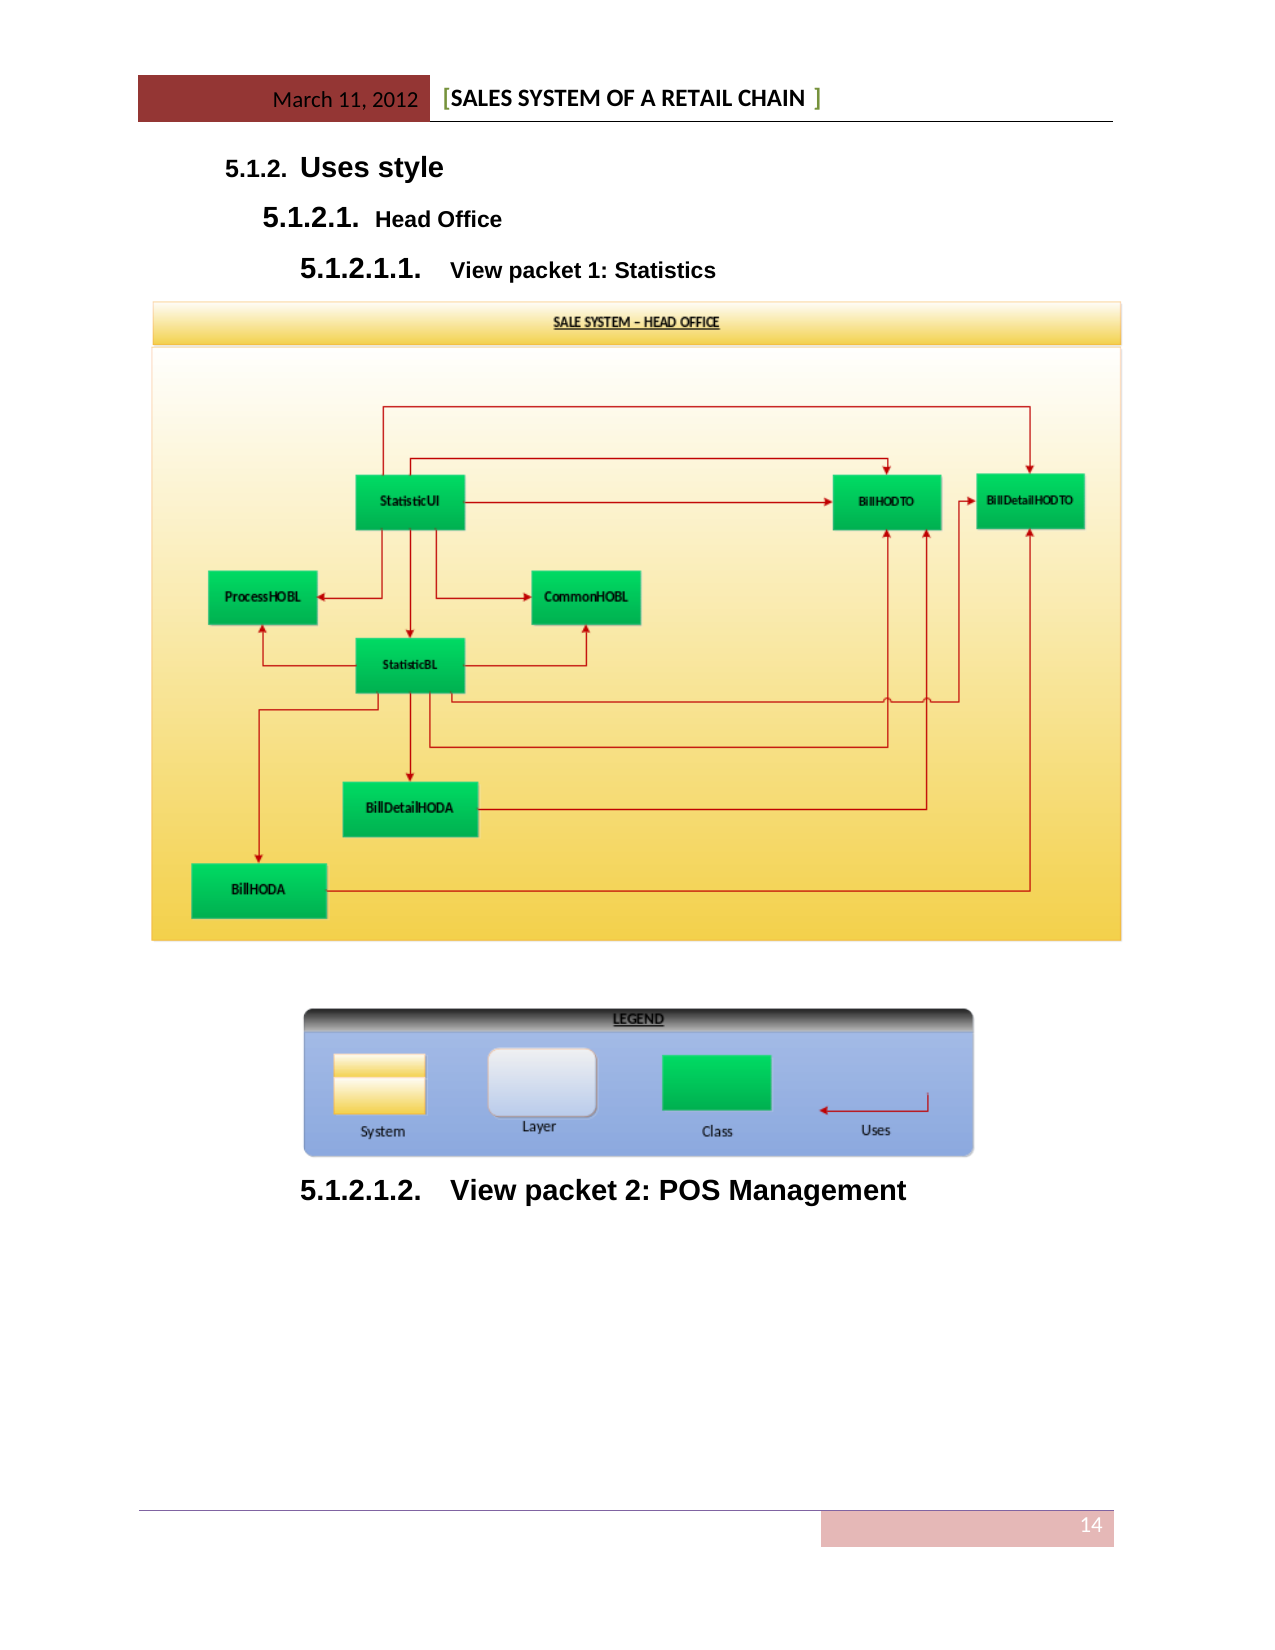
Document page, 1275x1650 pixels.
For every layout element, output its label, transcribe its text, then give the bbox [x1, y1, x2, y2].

list View packet 2: POS Management [300, 1173, 1125, 1207]
list Uses style [225, 150, 1125, 183]
list Head Office [262, 200, 1125, 234]
list View packet 1: Statistics [300, 251, 1125, 284]
